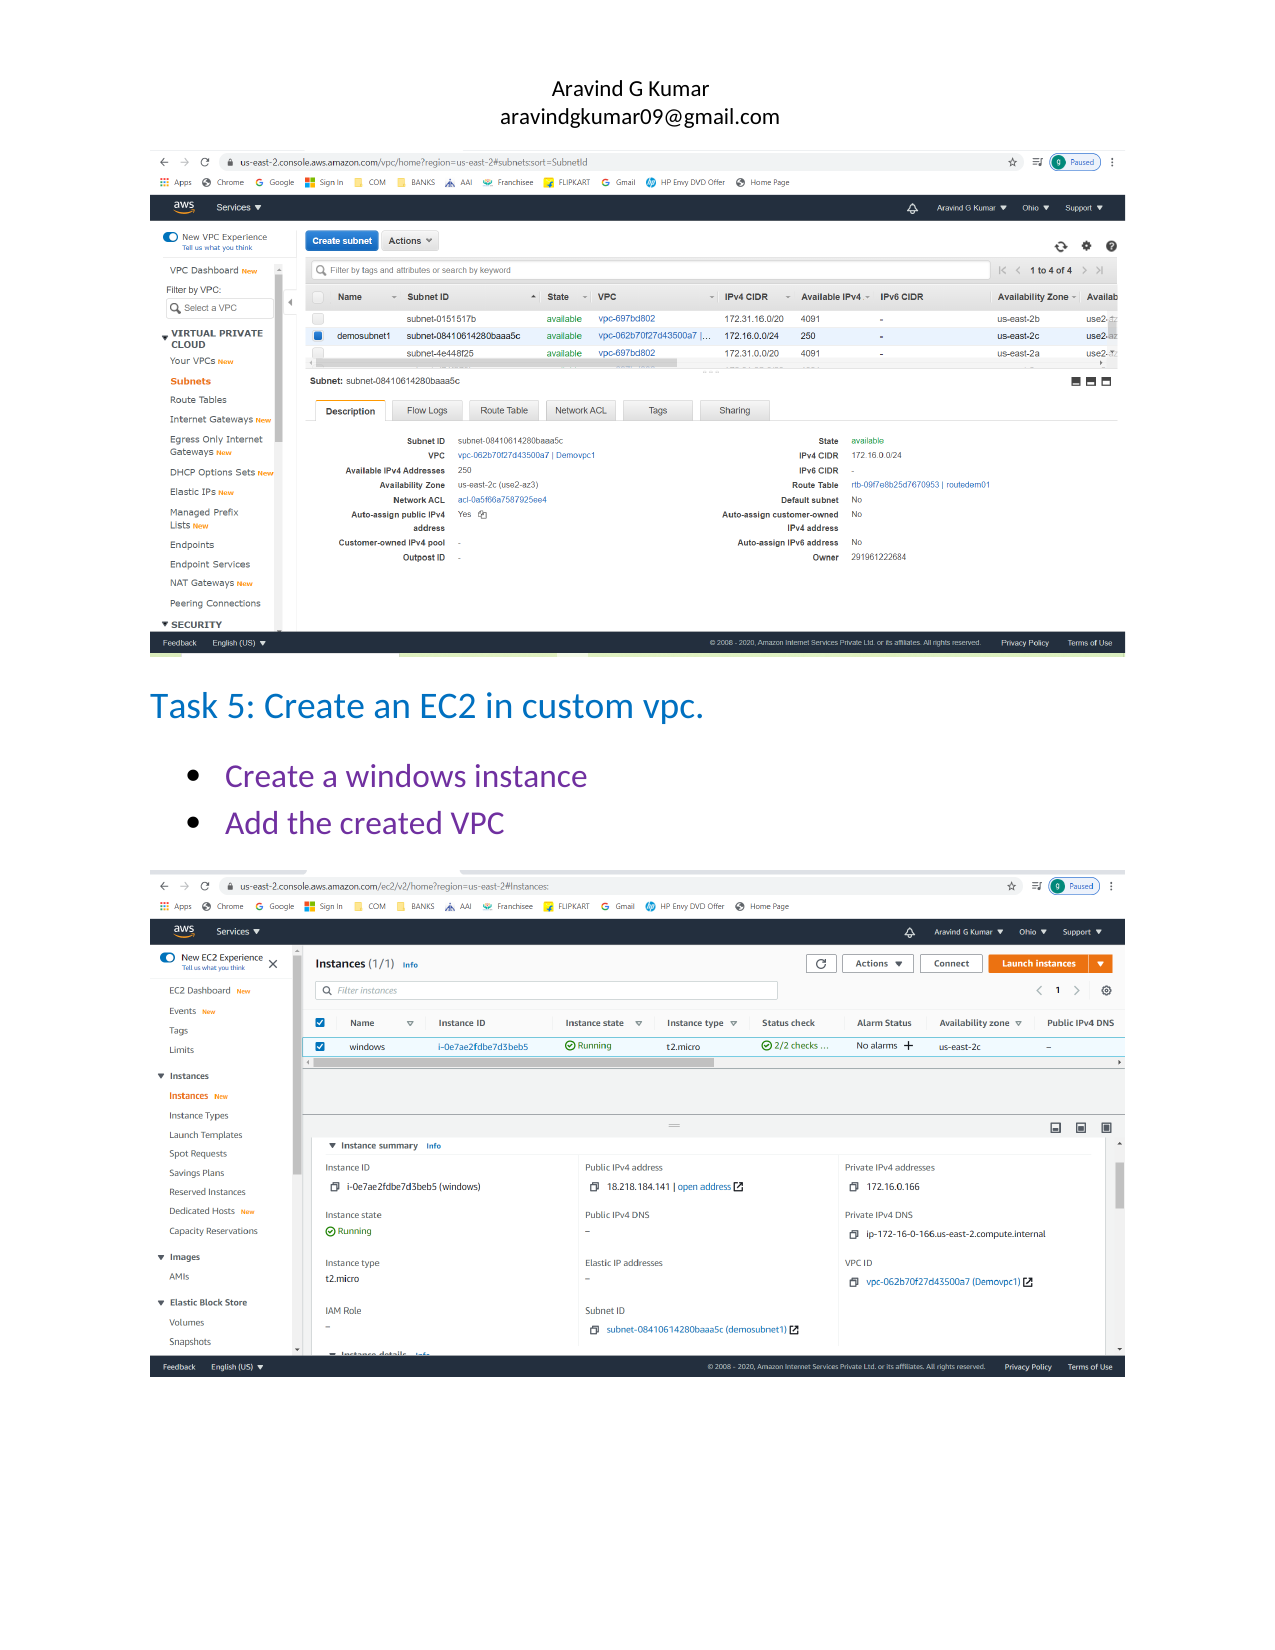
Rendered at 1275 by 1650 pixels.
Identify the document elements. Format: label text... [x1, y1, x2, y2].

picture [150, 870, 1125, 1377]
list Create a windows instance [187, 756, 1125, 796]
text Task 5: Create an EC2 in custom vpc. [150, 682, 1125, 728]
list Add the created VPC [187, 802, 1125, 843]
picture [150, 150, 1125, 657]
